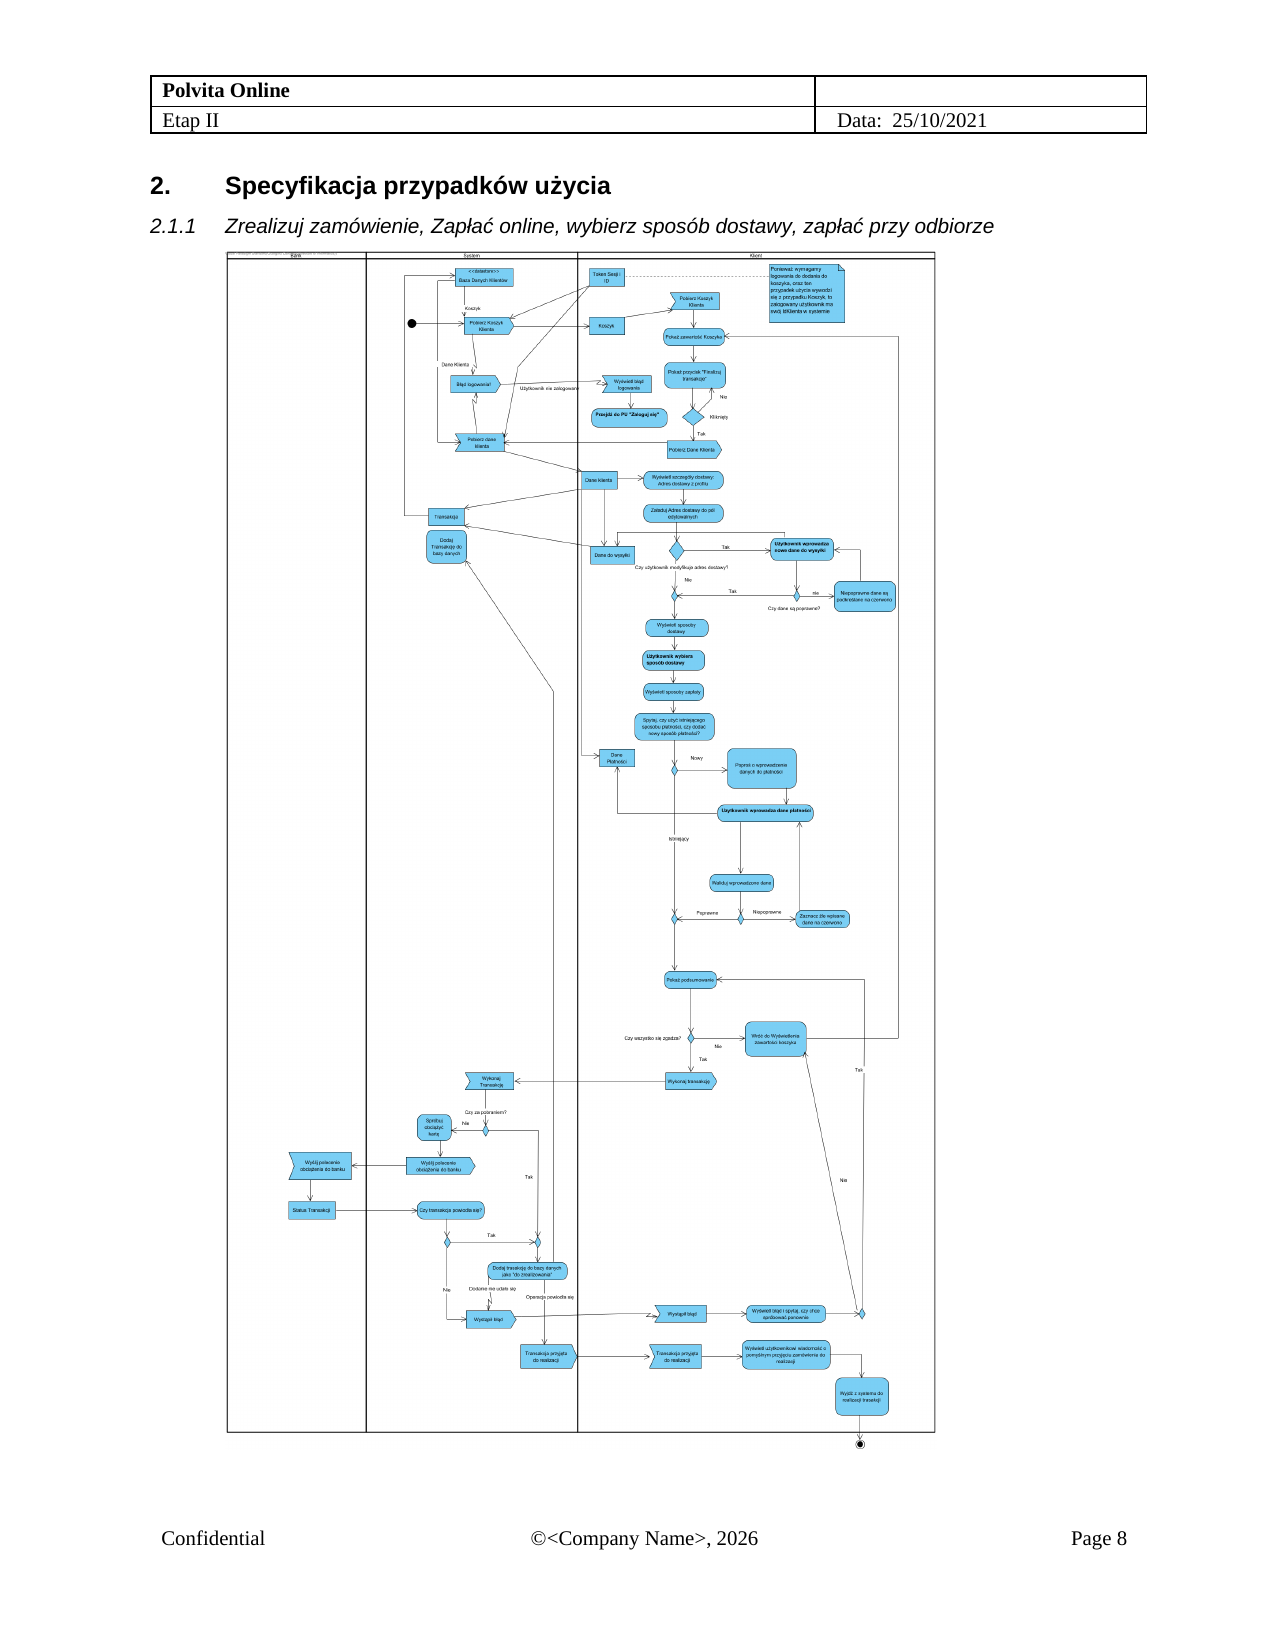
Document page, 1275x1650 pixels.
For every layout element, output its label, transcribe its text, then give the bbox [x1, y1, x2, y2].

subtitle Zrealizuj zamówienie, Zapłać online, wybierz sposób dostawy, zapłać przy odbiorze [150, 213, 1125, 238]
picture [225, 250, 938, 1452]
subtitle Specyfikacja przypadków użycia [150, 171, 1125, 200]
